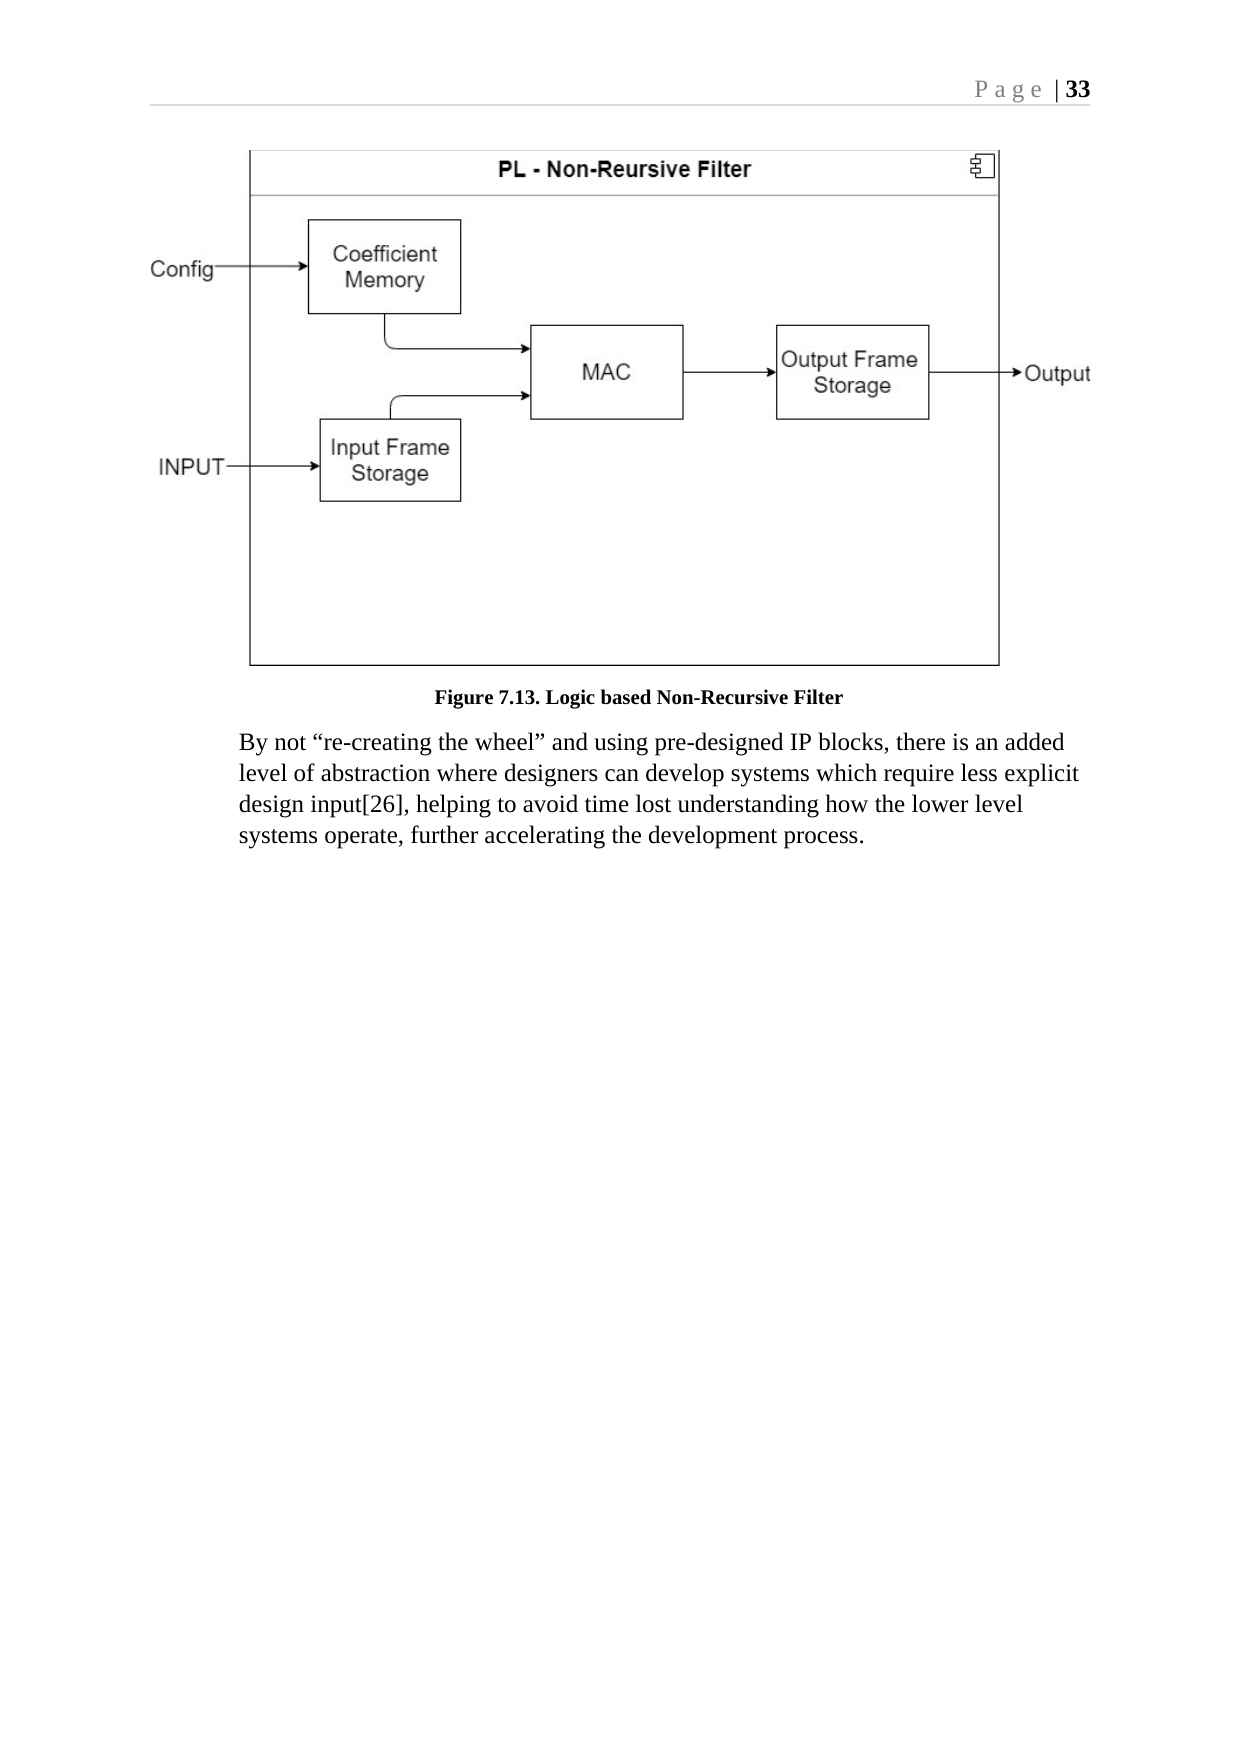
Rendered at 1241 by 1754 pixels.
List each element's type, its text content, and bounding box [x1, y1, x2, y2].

text [26] [239, 727, 1090, 849]
picture [150, 150, 1091, 666]
